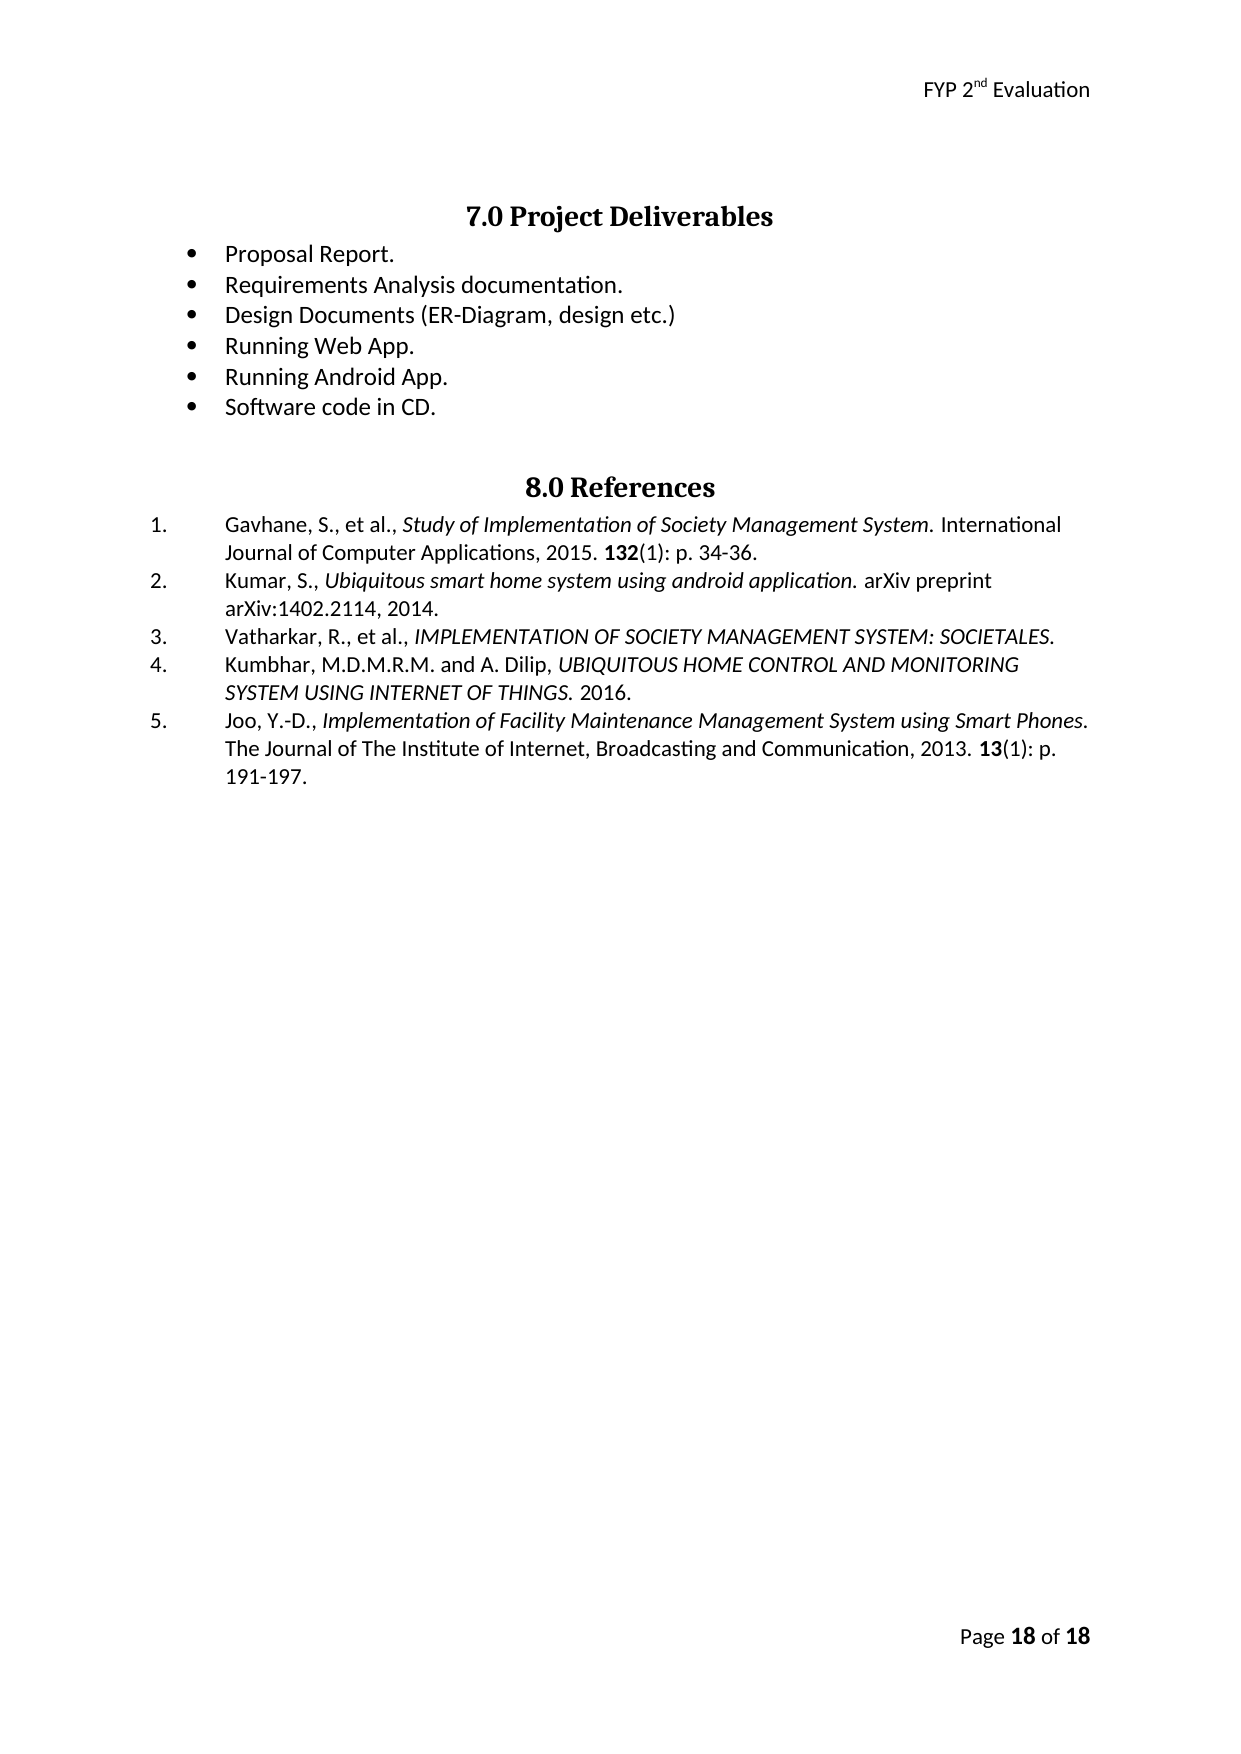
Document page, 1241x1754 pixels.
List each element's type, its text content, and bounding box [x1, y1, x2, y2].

text 2. Kumar, S., Ubiquitous smart home system using android application. arXiv preprint arXiv:1402.2114, 2014. [150, 566, 1090, 622]
list Running Android App. [187, 361, 1090, 391]
list Running Web App. [187, 330, 1090, 361]
text 3. Vatharkar, R., et al., IMPLEMENTATION OF SOCIETY MANAGEMENT SYSTEM: SOCIETALES. [150, 622, 1090, 650]
subtitle 8.0 References [150, 472, 1090, 505]
text 4. Kumbhar, M.D.M.R.M. and A. Dilip, UBIQUITOUS HOME CONTROL AND MONITORING SYSTEM USING INTERNET OF THINGS. 2016. [150, 650, 1090, 706]
text 5. Joo, Y.-D., Implementation of Facility Maintenance Management System using Smart Phones. The Journal of The Institute of Internet, Broadcasting and Communication, 2013. 13(1): p. 191-197. [150, 706, 1090, 790]
list Requirements Analysis documentation. [187, 269, 1090, 299]
list Software code in CD. [187, 391, 1090, 422]
text 1. Gavhane, S., et al., Study of Implementation of Society Management System. International Journal of Computer Applications, 2015. 132(1): p. 34-36. [150, 510, 1090, 566]
list Proposal Report. [187, 238, 1090, 269]
subtitle 7.0 Project Deliverables [150, 200, 1090, 233]
list Design Documents (ER-Diagram, design etc.) [187, 299, 1090, 330]
